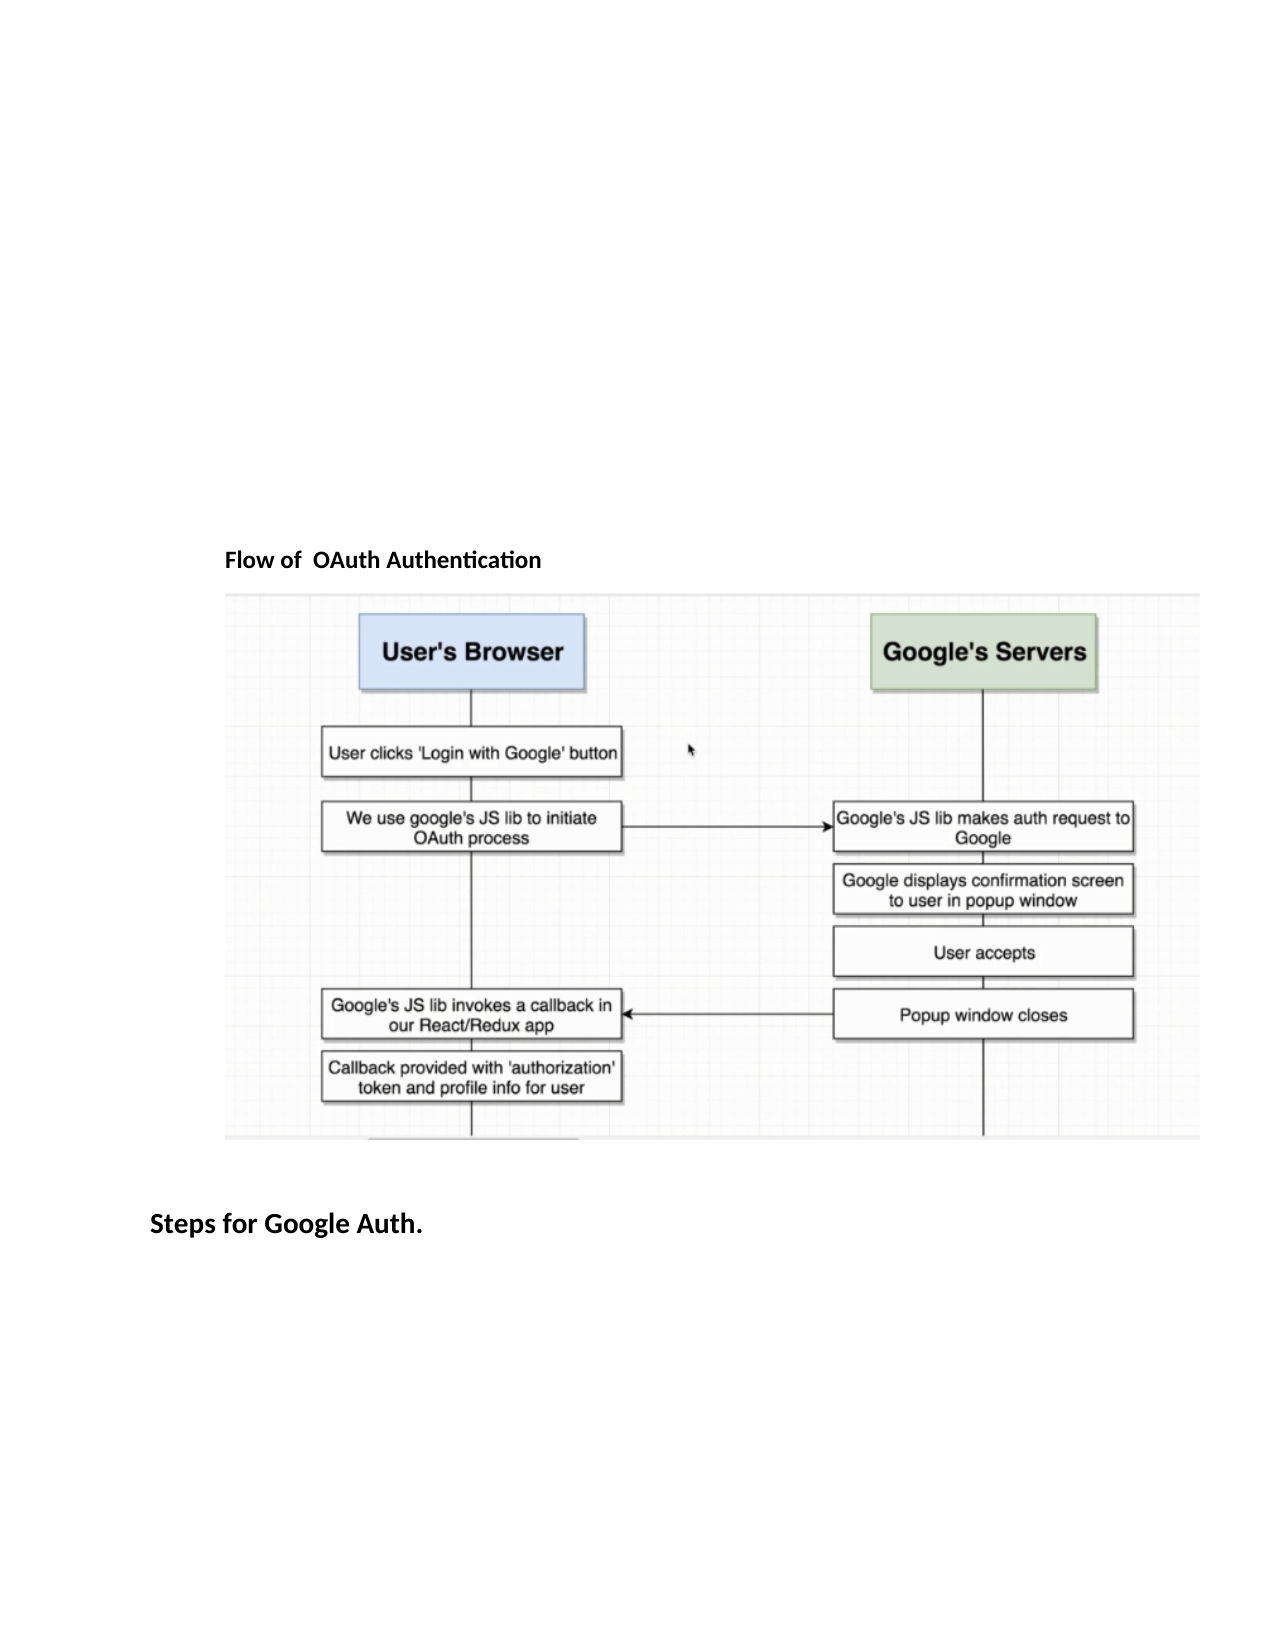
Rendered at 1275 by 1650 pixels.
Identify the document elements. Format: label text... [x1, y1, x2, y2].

picture [225, 593, 1200, 1140]
text Flow of OAuth Authentication [150, 544, 1125, 574]
text Steps for Google Auth. [150, 1205, 1125, 1241]
